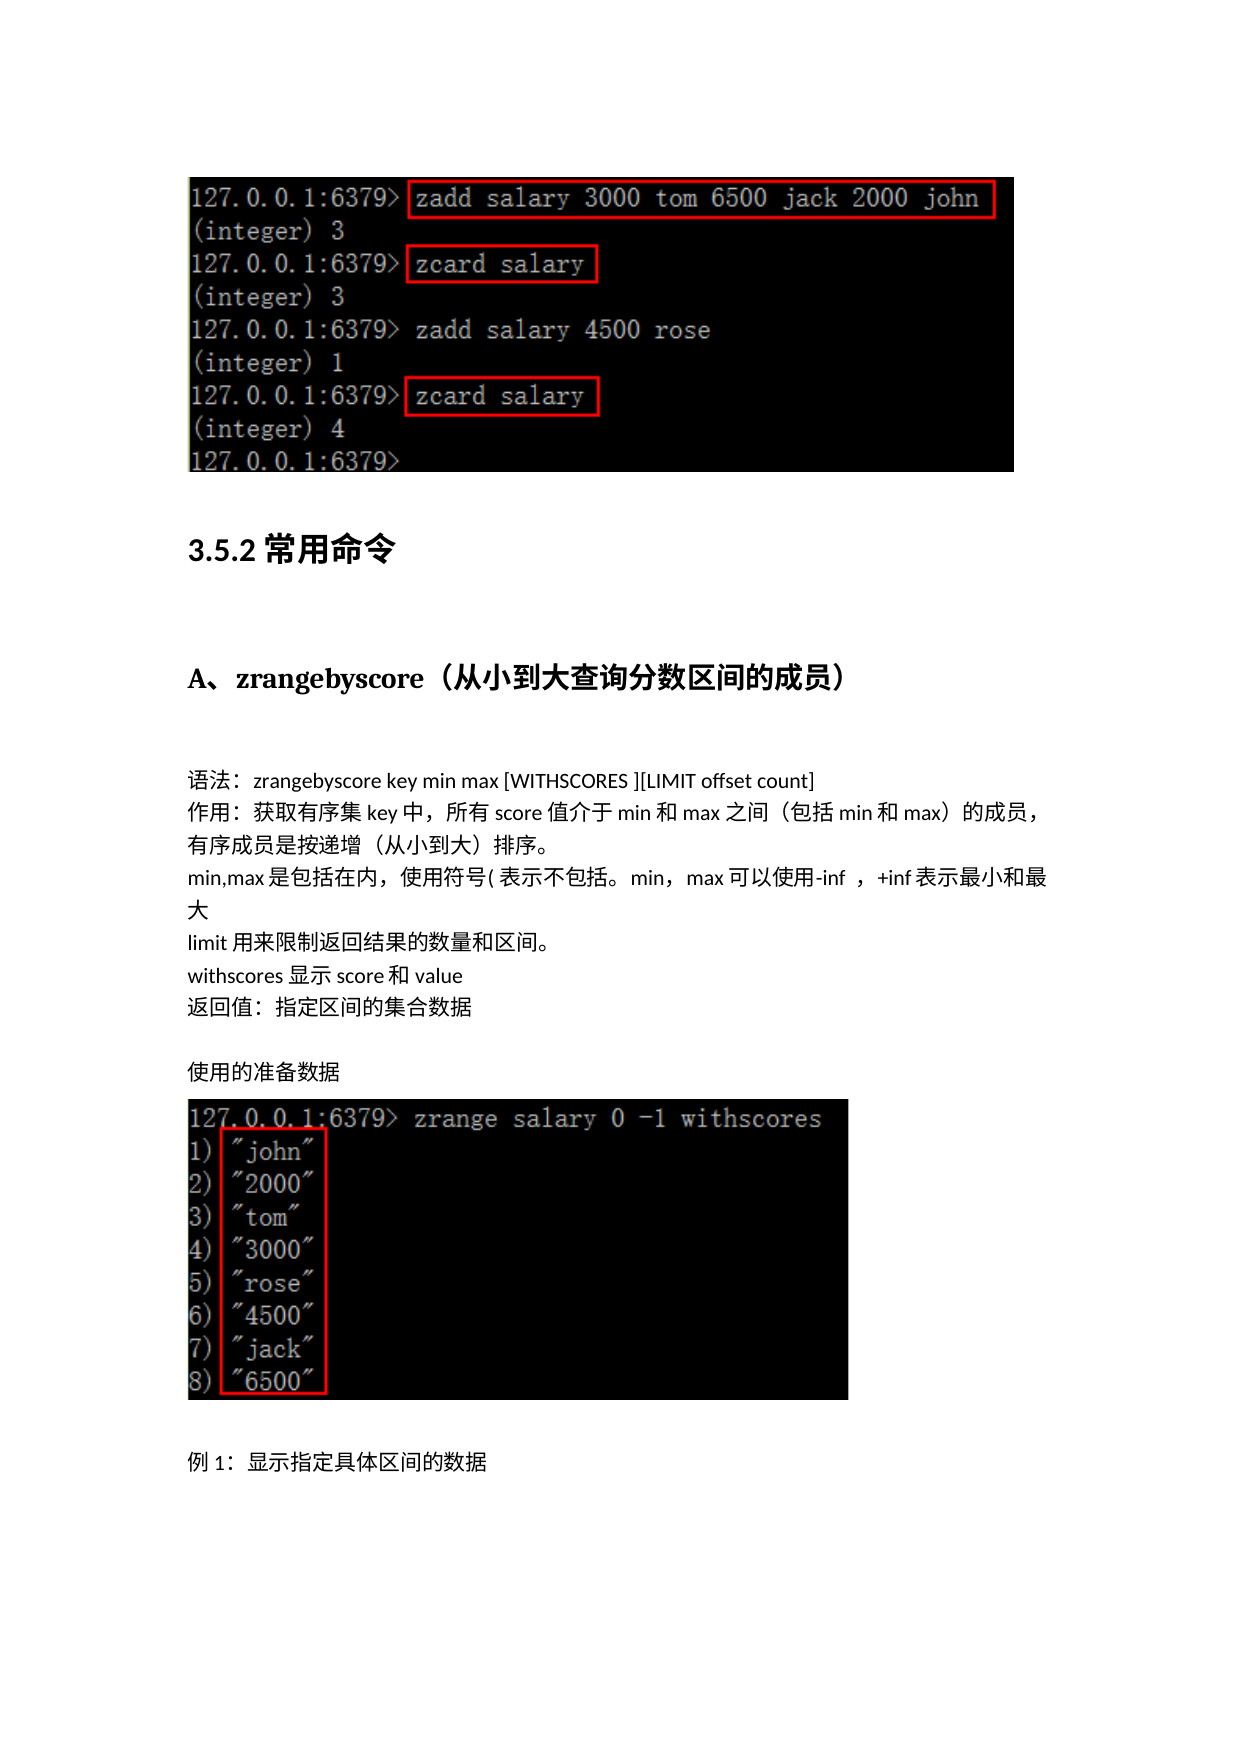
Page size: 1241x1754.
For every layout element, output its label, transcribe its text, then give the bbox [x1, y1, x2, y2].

text 作用：获取有序集key 中，所有score 值介于min 和max 之间（包括min和max）的成员，有序成员是按递增（从小到大）排序。 [187, 795, 1053, 860]
subtitle 3.5.2 常用命令 [187, 514, 1053, 579]
text 语法：zrangebyscore key min max [WITHSCORES ][LIMIT offset count] [187, 762, 1053, 795]
text 使用的准备数据 [187, 1055, 1053, 1087]
picture [187, 1099, 849, 1400]
text min,max是包括在内，使用符号( 表示不包括。min，max可以使用-inf ，+inf表示最小和最大 [187, 860, 1053, 925]
text 返回值：指定区间的集合数据 [187, 990, 1053, 1022]
text limit用来限制返回结果的数量和区间。 [187, 925, 1053, 957]
picture [187, 177, 1014, 472]
text 例1：显示指定具体区间的数据 [187, 1445, 1053, 1477]
text withscores 显示score和value [187, 957, 1053, 990]
subtitle A、zrangebyscore（从小到大查询分数区间的成员） [187, 643, 1053, 708]
